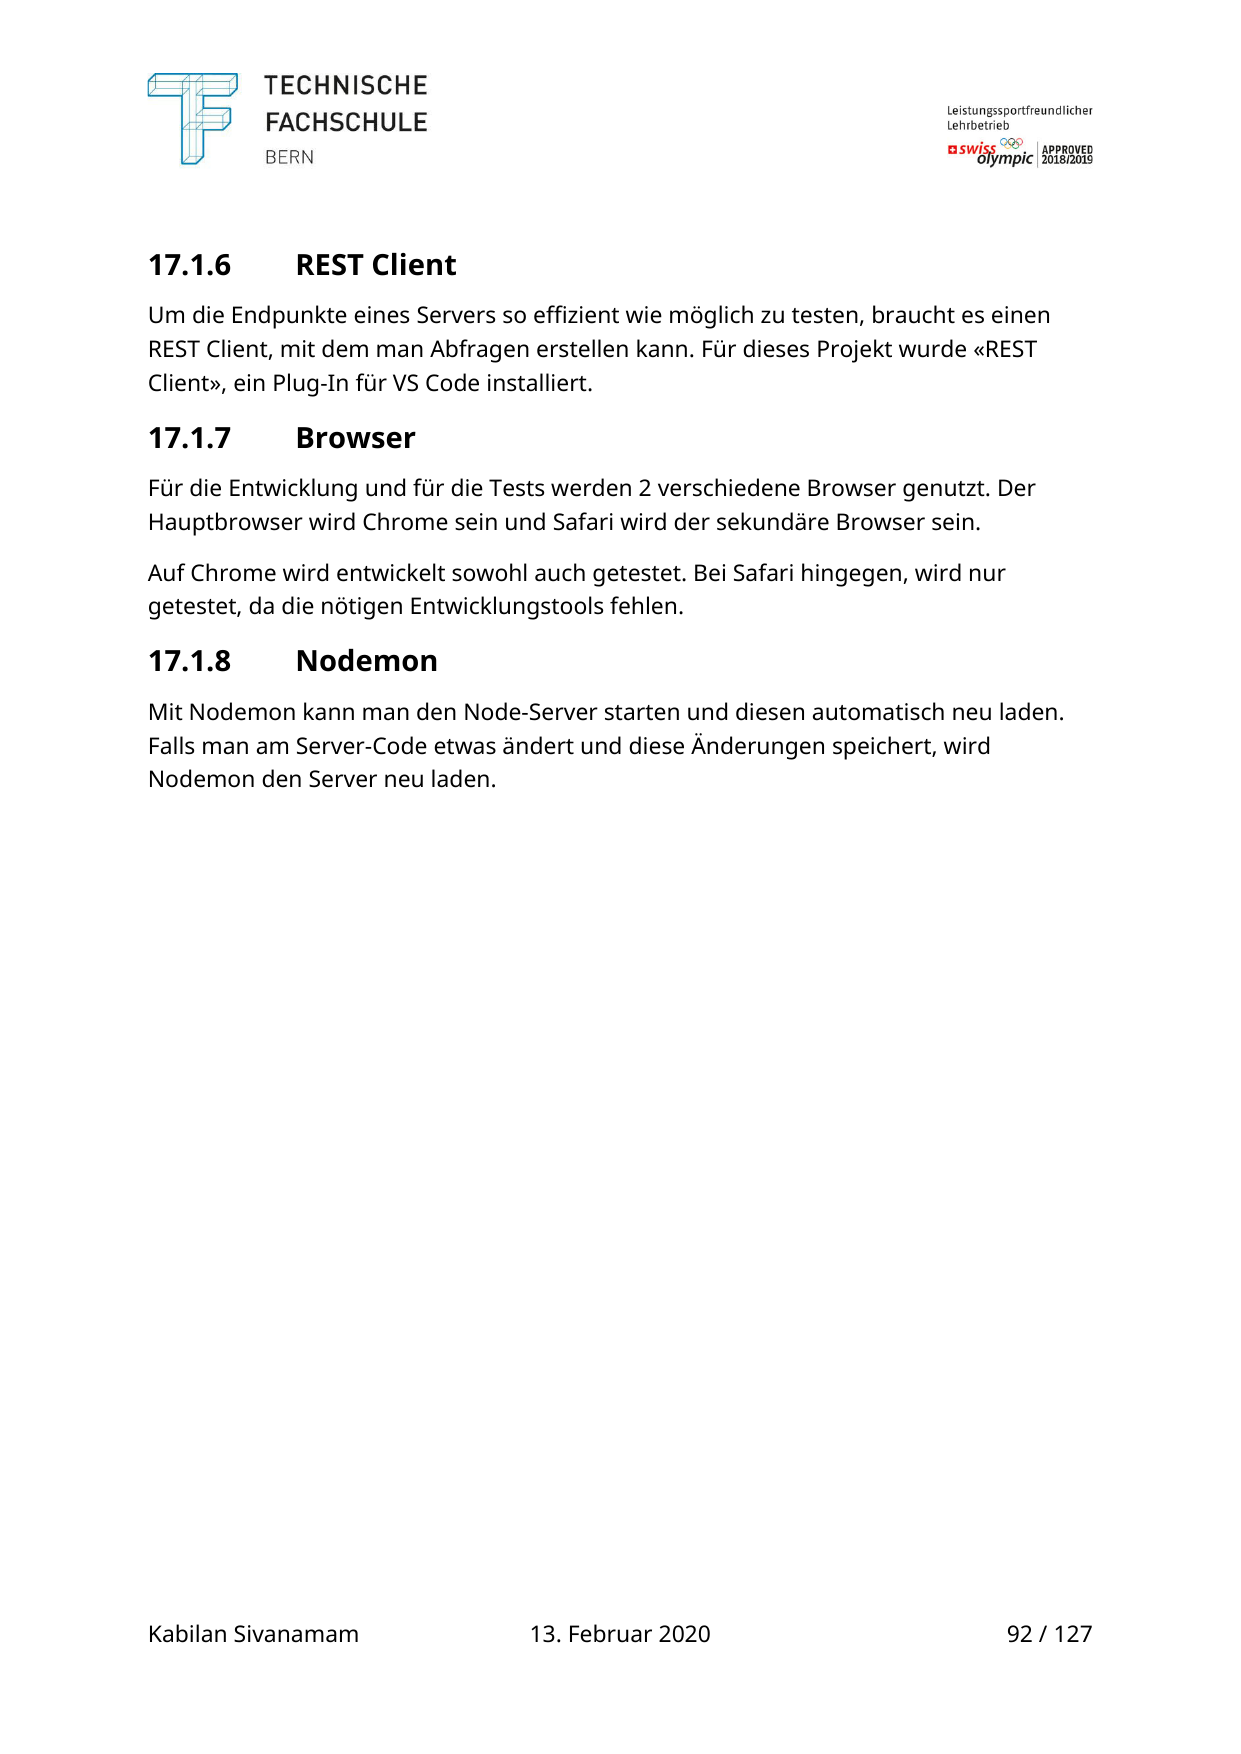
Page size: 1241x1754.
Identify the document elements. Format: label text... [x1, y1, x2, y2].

text Mit Nodemon kann man den Node-Server starten und diesen automatisch neu laden. Falls man am Server-Code etwas ändert und diese Änderungen speichert, wird Nodemon den Server neu laden. [148, 696, 1093, 795]
subtitle Browser [148, 417, 1093, 457]
subtitle Nodemon [148, 641, 1093, 680]
picture [147, 73, 1093, 196]
text Für die Entwicklung und für die Tests werden 2 verschiedene Browser genutzt. Der Hauptbrowser wird Chrome sein und Safari wird der sekundäre Browser sein. [148, 472, 1093, 537]
subtitle REST Client [148, 244, 1093, 283]
text Um die Endpunkte eines Servers so effizient wie möglich zu testen, braucht es einen REST Client, mit dem man Abfragen erstellen kann. Für dieses Projekt wurde «REST Client», ein Plug-In für VS Code installiert. [148, 299, 1093, 398]
text Auf Chrome wird entwickelt sowohl auch getestet. Bei Safari hingegen, wird nur getestet, da die nötigen Entwicklungstools fehlen. [148, 556, 1093, 621]
